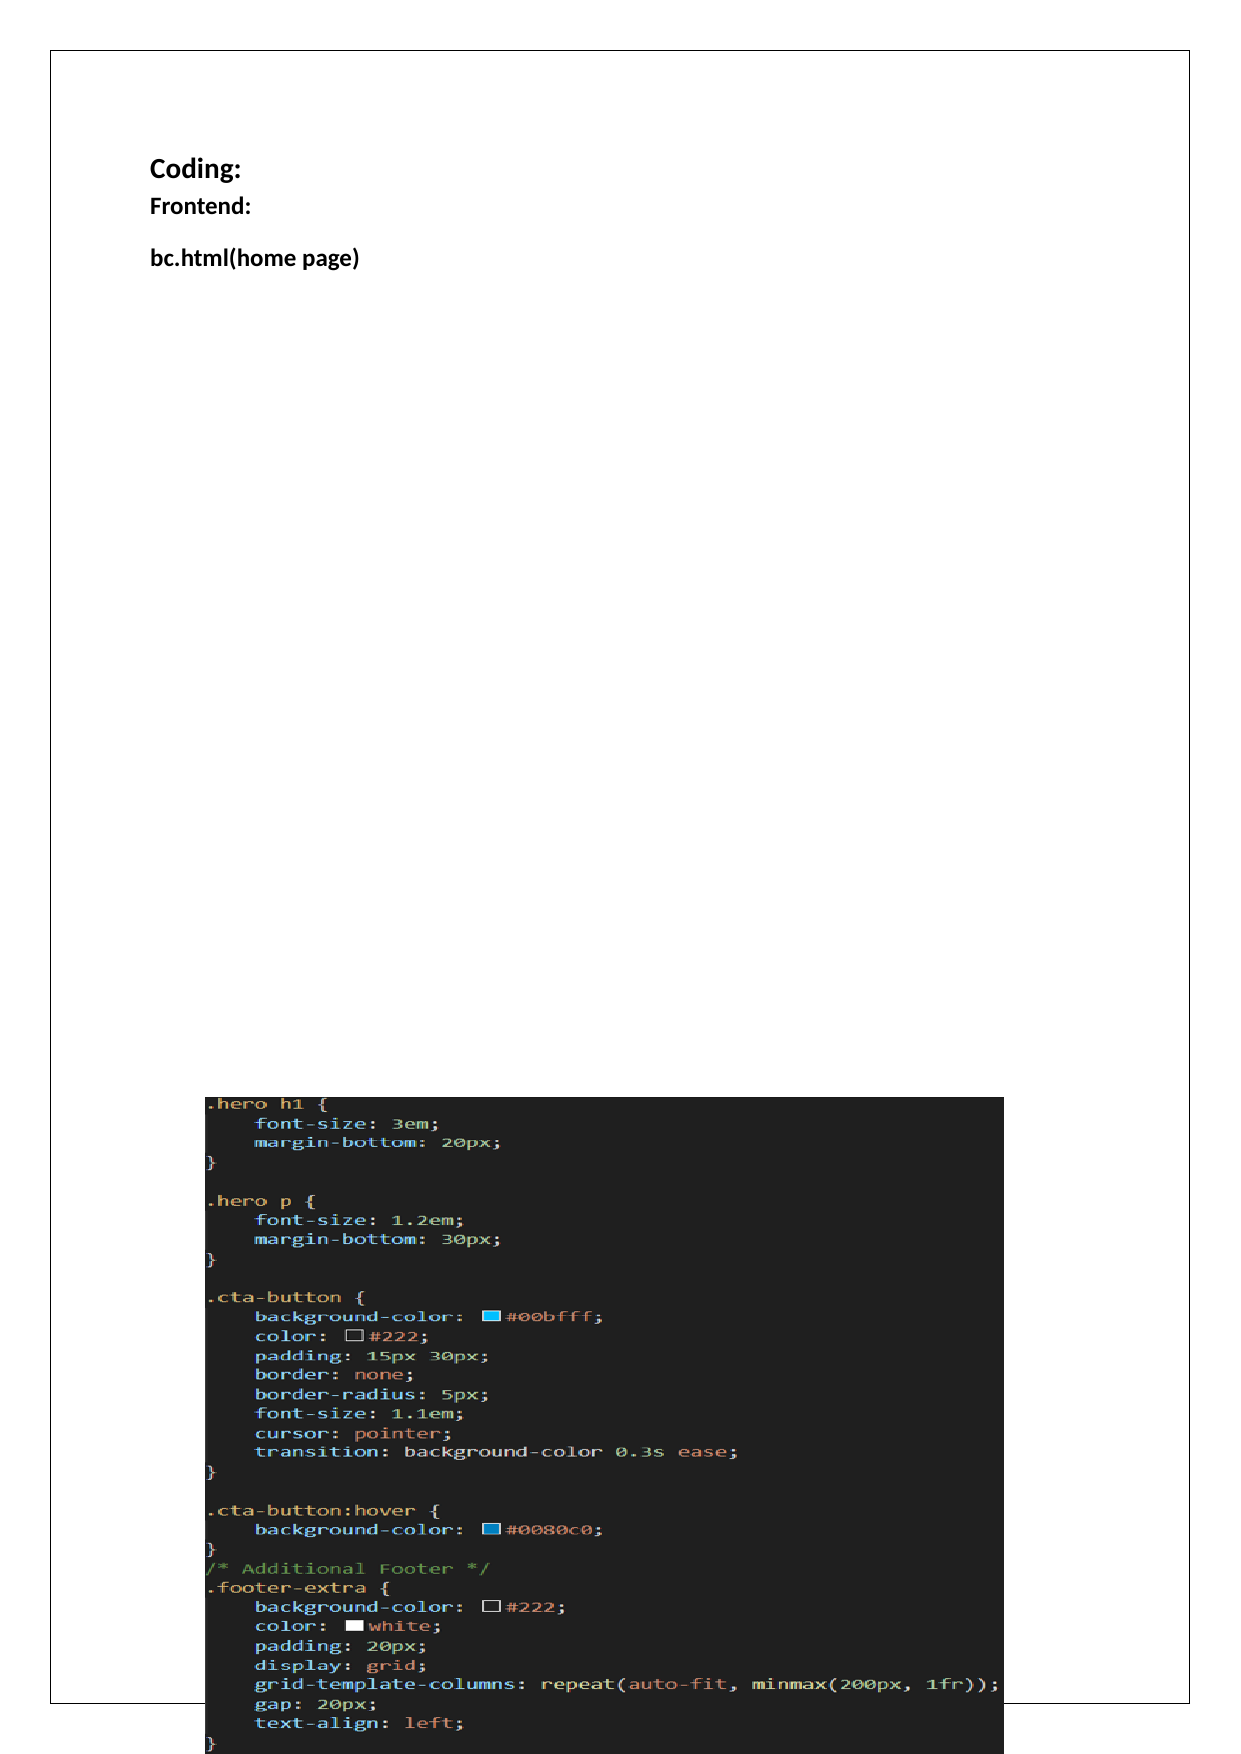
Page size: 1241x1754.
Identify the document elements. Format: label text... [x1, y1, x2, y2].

picture [205, 1097, 1004, 1754]
text Coding: Frontend: [150, 150, 1090, 221]
text bc.html(home page) [150, 242, 1090, 272]
